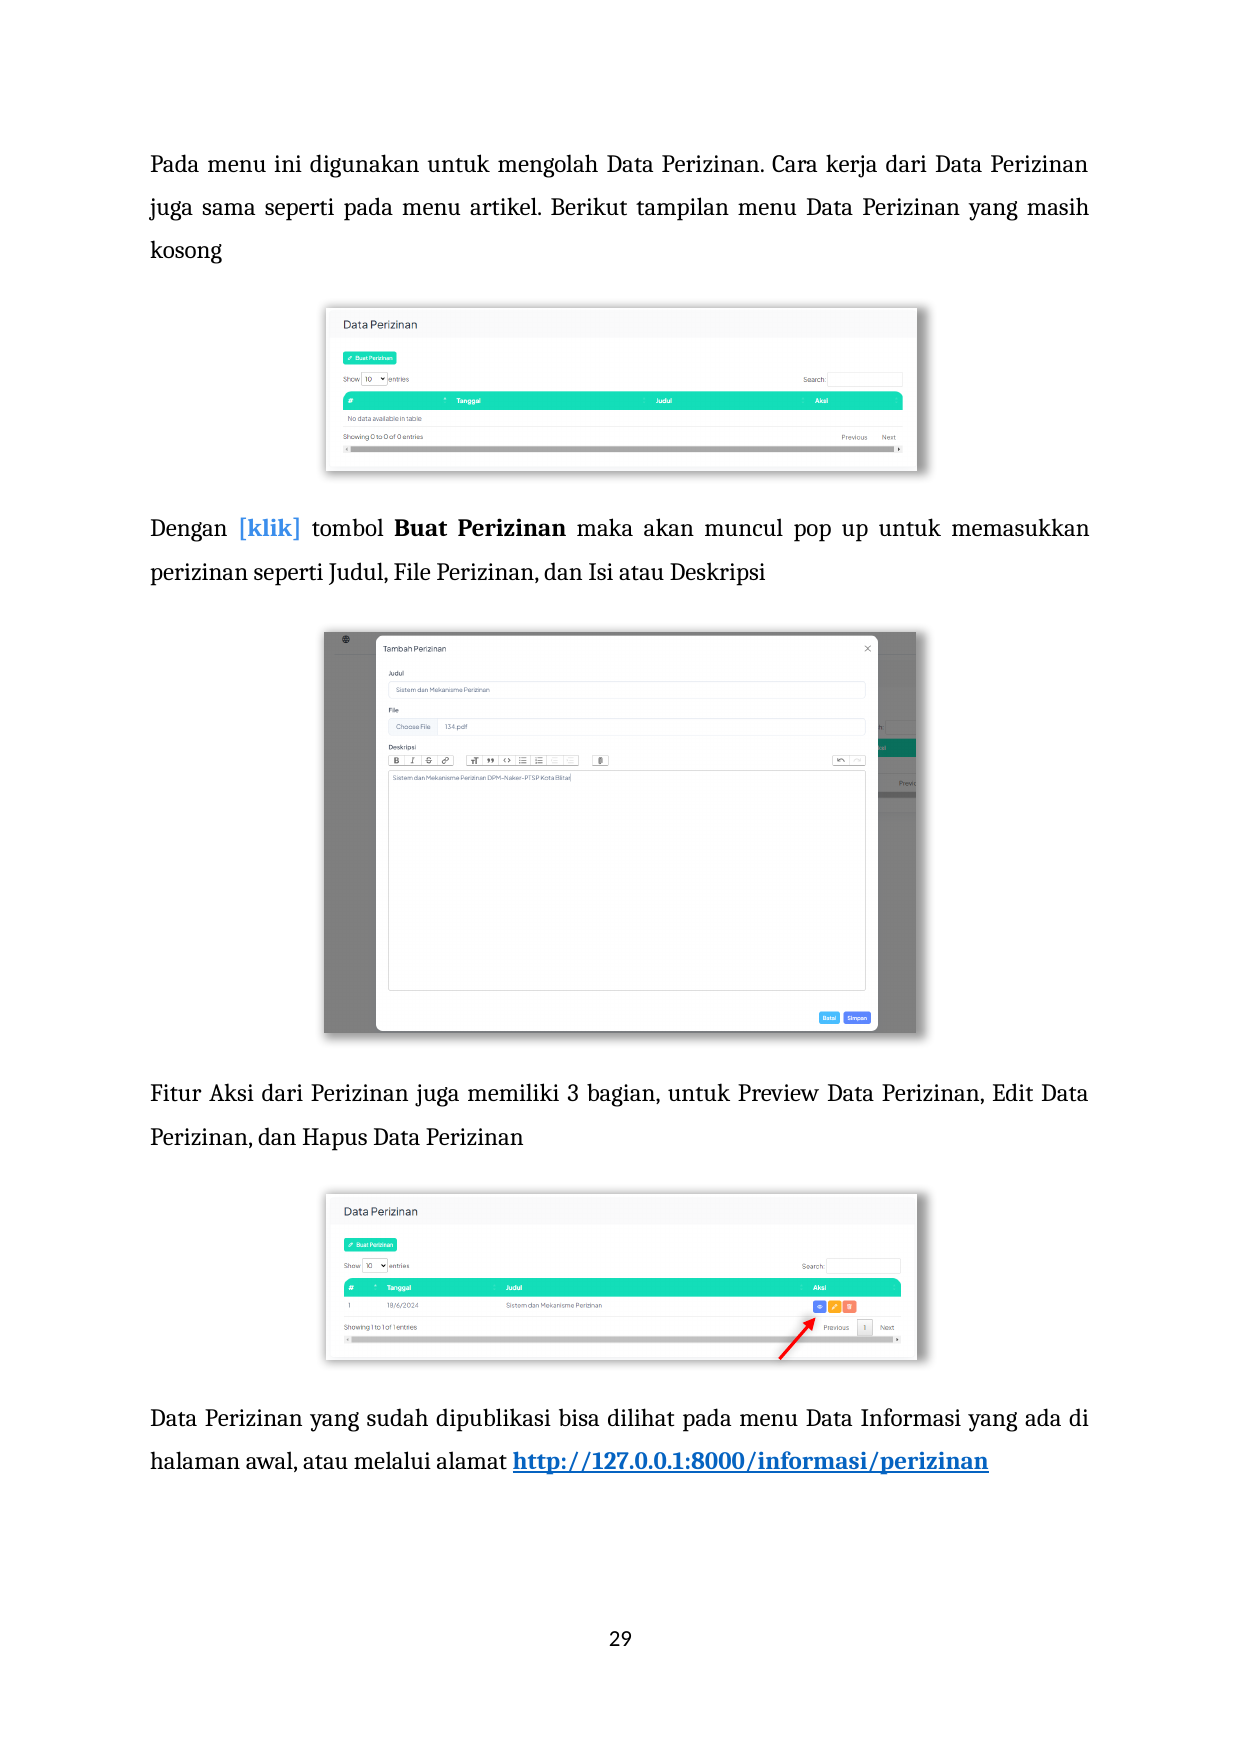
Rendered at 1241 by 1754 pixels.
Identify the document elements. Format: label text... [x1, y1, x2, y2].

picture [324, 632, 916, 1033]
picture [326, 1194, 917, 1360]
text Dengan [klik] tombol Buat Perizinan maka akan muncul pop up untuk memasukkan perizinan seperti Judul, File Perizinan, dan Isi atau Deskripsi [150, 514, 1090, 586]
picture [326, 308, 917, 471]
text Pada menu ini digunakan untuk mengolah Data Perizinan. Cara kerja dari Data Perizinan juga sama seperti pada menu artikel. Berikut tampilan menu Data Perizinan yang masih kosong [150, 150, 1090, 265]
text Data Perizinan yang sudah dipublikasi bisa dilihat pada menu Data Informasi yang ada di halaman awal, atau melalui alamat http://127.0.0.1:8000/informasi/perizinan [150, 1404, 1090, 1476]
text Fitur Aksi dari Perizinan juga memiliki 3 bagian, untuk Preview Data Perizinan, Edit Data Perizinan, dan Hapus Data Perizinan [150, 1079, 1090, 1151]
